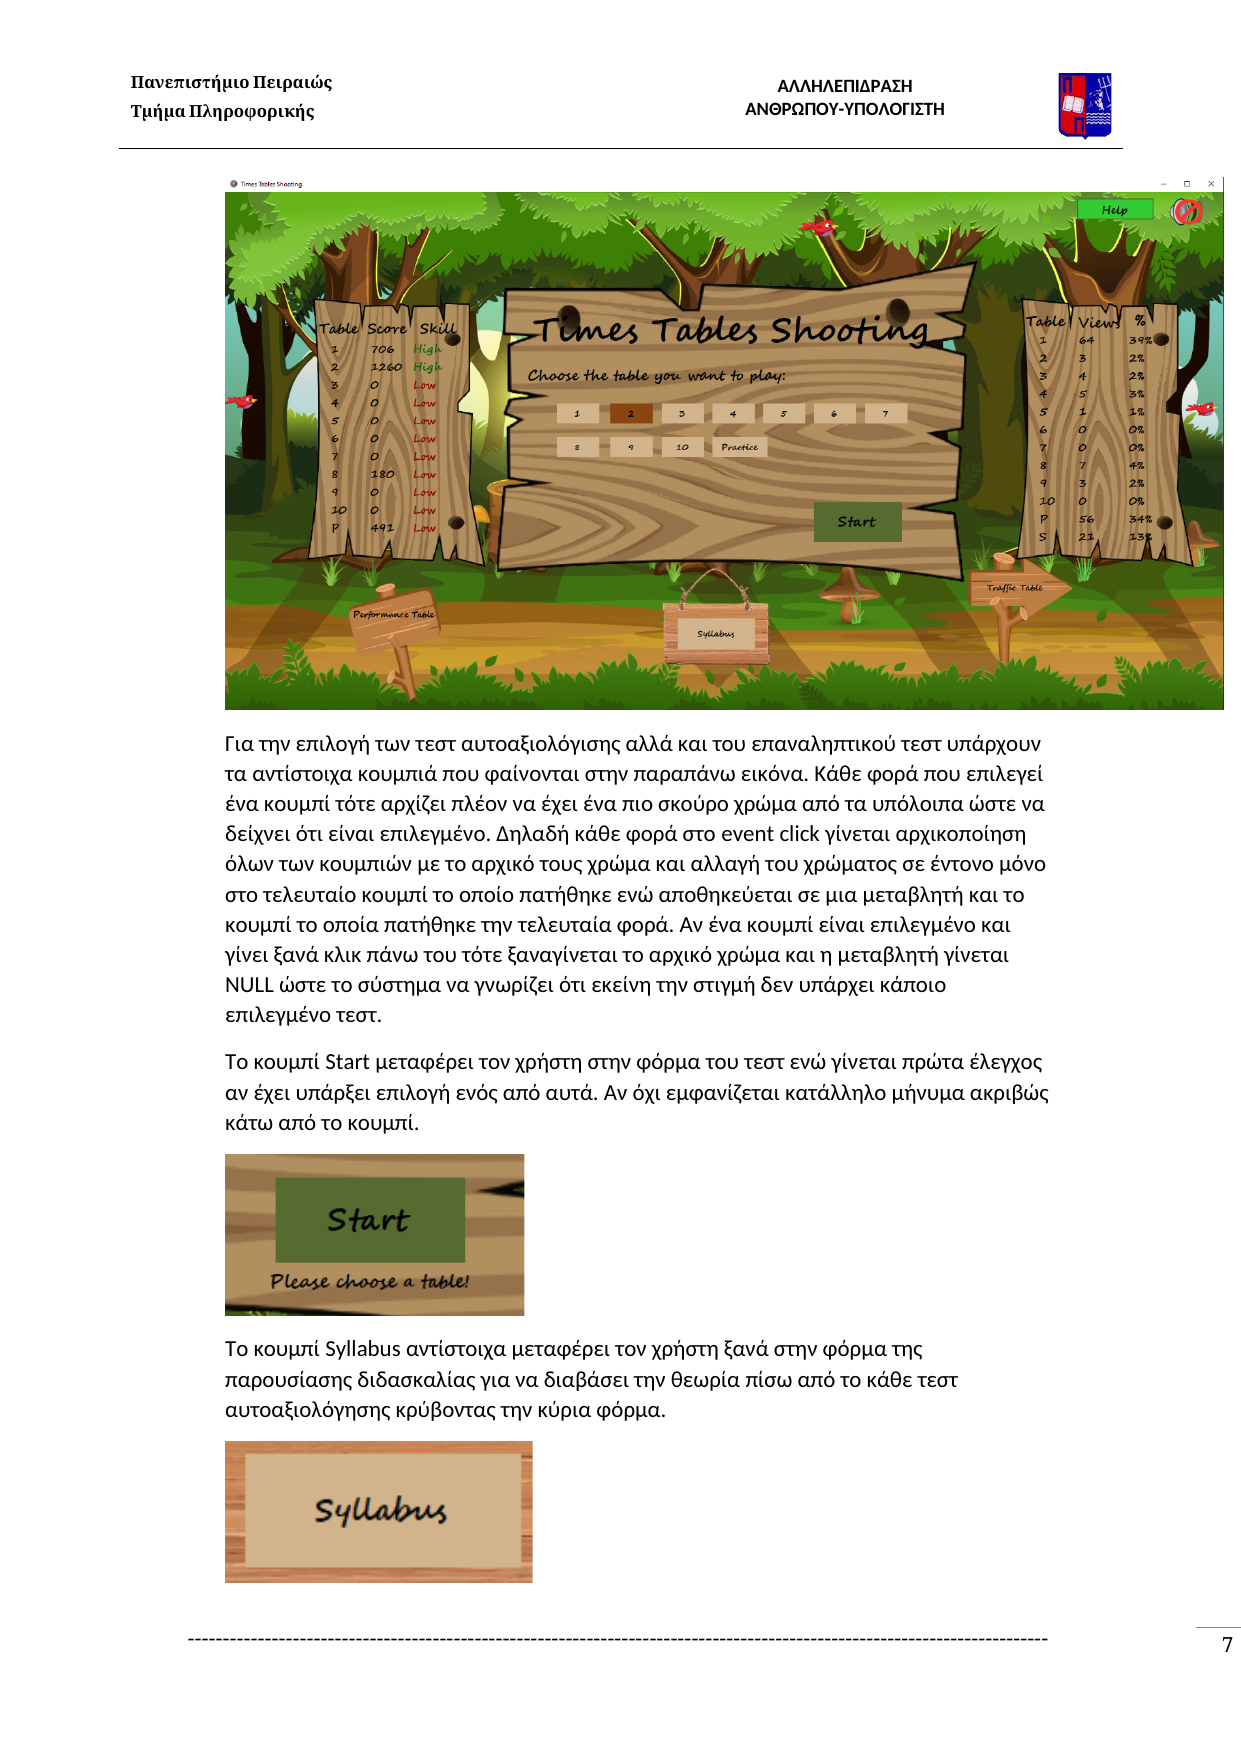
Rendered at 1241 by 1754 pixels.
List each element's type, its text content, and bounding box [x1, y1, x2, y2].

picture [1058, 73, 1112, 140]
picture [225, 1154, 525, 1316]
text Το κουμπί Syllabus αντίστοιχα μεταφέρει τον χρήστη ξανά στην φόρμα της παρουσίασης διδασκαλίας για να διαβάσει την θεωρία πίσω από το κάθε τεστ αυτοαξιολόγησης κρύβοντας την κύρια φόρμα. [225, 1334, 1053, 1423]
picture [225, 1441, 533, 1583]
text Το κουμπί Start μεταφέρει τον χρήστη στην φόρμα του τεστ ενώ γίνεται πρώτα έλεγχος αν έχει υπάρξει επιλογή ενός από αυτά. Αν όχι εμφανίζεται κατάλληλο μήνυμα ακριβώς κάτω από το κουμπί. [225, 1047, 1053, 1136]
picture [225, 177, 1224, 710]
text Για την επιλογή των τεστ αυτοαξιολόγισης αλλά και του επαναληπτικού τεστ υπάρχουν τα αντίστοιχα κουμπιά που φαίνονται στην παραπάνω εικόνα. Κάθε φορά που επιλεγεί ένα κουμπί τότε αρχίζει πλέον να έχει ένα πιο σκούρο χρώμα από τα υπόλοιπα ώστε να δείχνει ότι είναι επιλεγμένο. Δηλαδή κάθε φορά στο event click γίνεται αρχικοποίηση όλων των κουμπιών με το αρχικό τους χρώμα και αλλαγή του χρώματος σε έντονο μόνο στο τελευταίο κουμπί το οποίο πατήθηκε ενώ αποθηκεύεται σε μια μεταβλητή και το κουμπί το οποία πατήθηκε την τελευταία φορά. Αν ένα κουμπί είναι επιλεγμένο και γίνει ξανά κλικ πάνω του τότε ξαναγίνεται το αρχικό χρώμα και η μεταβλητή γίνεται NULL ώστε το σύστημα να γνωρίζει ότι εκείνη την στιγμή δεν υπάρχει κάποιο επιλεγμένο τεστ. [225, 729, 1053, 1028]
